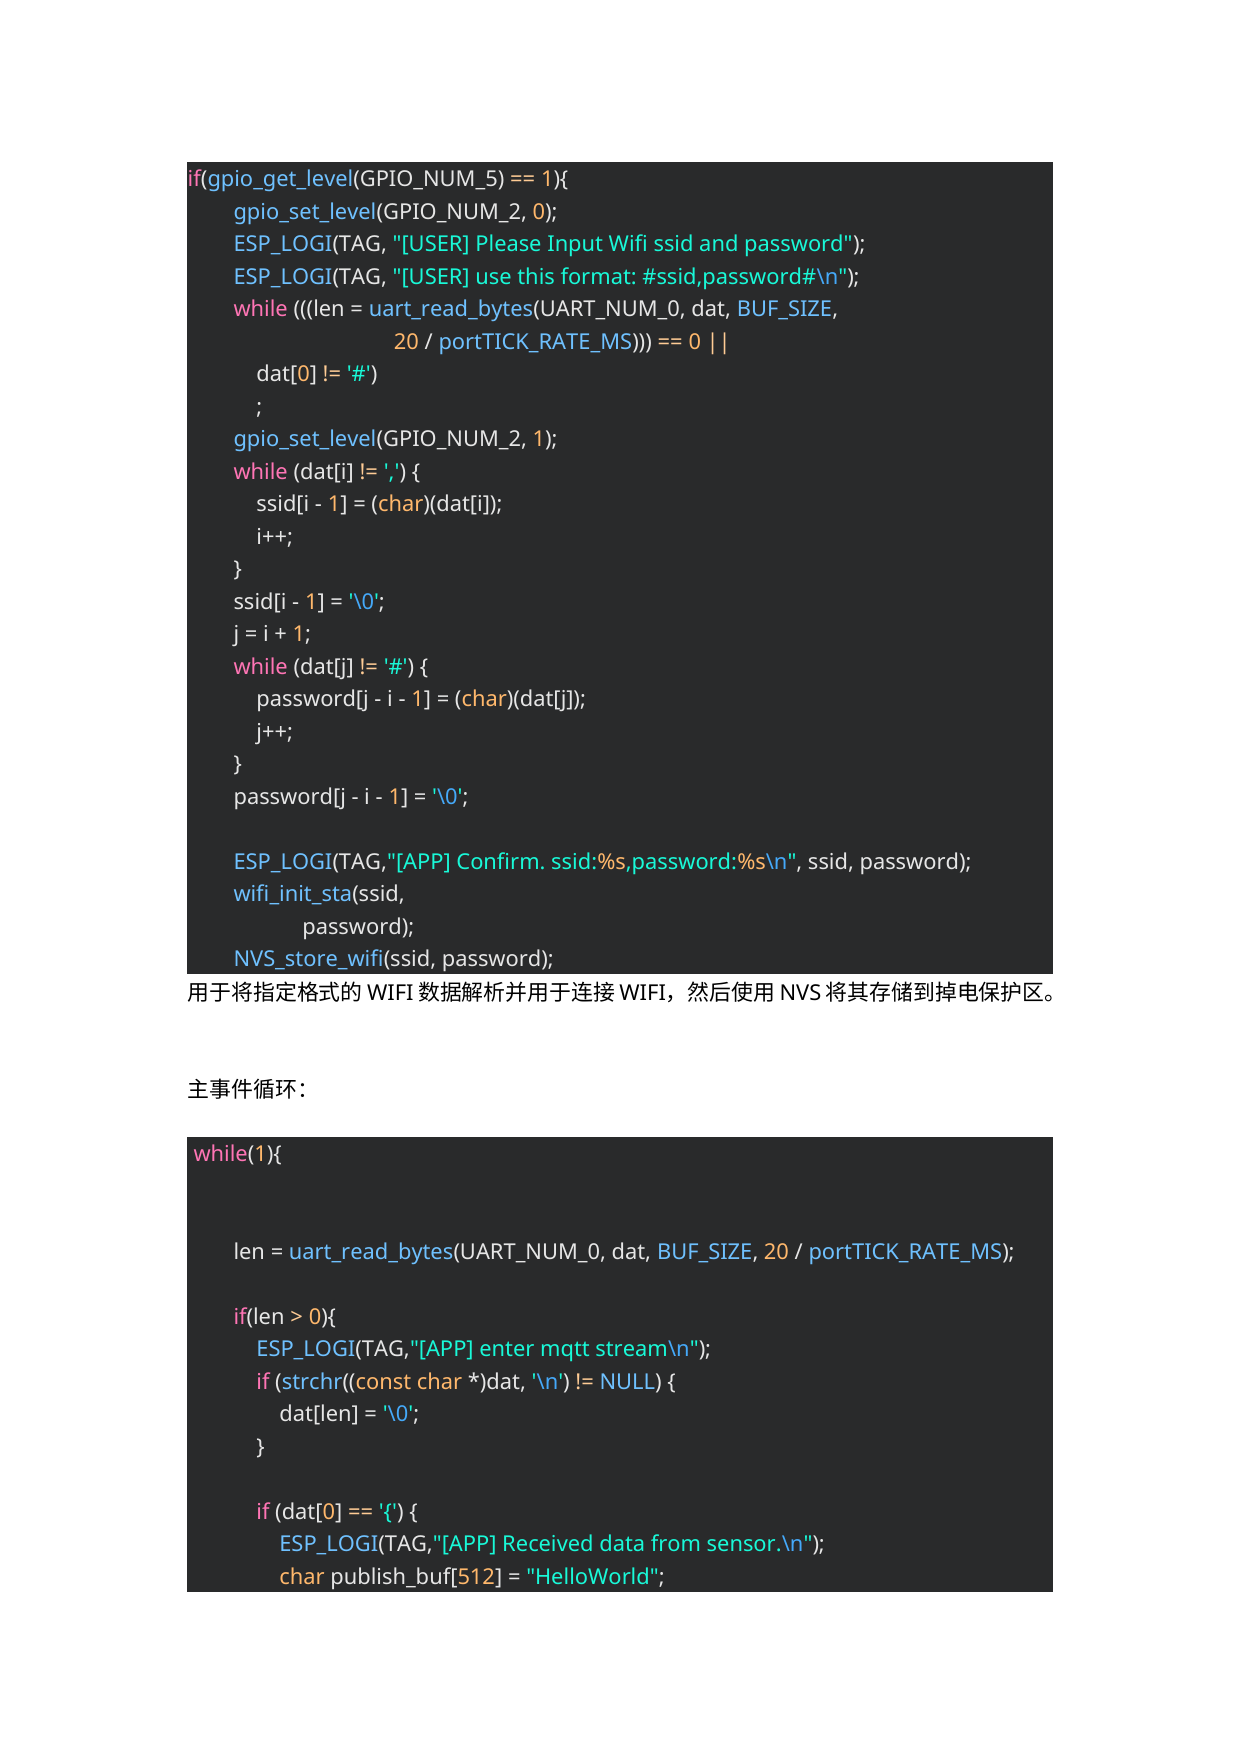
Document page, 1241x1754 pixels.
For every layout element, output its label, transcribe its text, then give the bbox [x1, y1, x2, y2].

text } [187, 1429, 1053, 1462]
text 20 / portTICK_RATE_MS))) == 0 || [187, 324, 1053, 357]
text NVS_store_wifi(ssid, password); [187, 942, 1053, 974]
text gpio_set_level(GPIO_NUM_2, 1); [187, 422, 1053, 454]
text password[j - i - 1] = '\0'; [187, 779, 1053, 812]
text gpio_set_level(GPIO_NUM_2, 0); [187, 194, 1053, 227]
text ESP_LOGI(TAG,"[APP] enter mqtt stream\n"); [187, 1332, 1053, 1364]
text if (dat[0] == '{') { [187, 1494, 1053, 1527]
text 用于将指定格式的WIFI数据解析并用于连接WIFI，然后使用NVS将其存储到掉电保护区。 [187, 974, 1053, 1007]
text 主事件循环： [187, 1072, 1053, 1104]
text if(gpio_get_level(GPIO_NUM_5) == 1){ [187, 162, 1053, 194]
text i++; [187, 519, 1053, 552]
text ESP_LOGI(TAG,"[APP] Received data from sensor.\n"); [187, 1527, 1053, 1559]
text if(len > 0){ [187, 1299, 1053, 1332]
text j = i + 1; [187, 617, 1053, 649]
text while (dat[j] != '#') { [187, 649, 1053, 682]
text len = uart_read_bytes(UART_NUM_0, dat, BUF_SIZE, 20 / portTICK_RATE_MS); [187, 1234, 1053, 1267]
text dat[0] != '#') [187, 357, 1053, 389]
text password[j - i - 1] = (char)(dat[j]); [187, 682, 1053, 714]
text ESP_LOGI(TAG,"[APP] Confirm. ssid:%s,password:%s\n", ssid, password); [187, 844, 1053, 877]
text dat[len] = '\0'; [187, 1397, 1053, 1429]
text } [187, 552, 1053, 584]
text ssid[i - 1] = (char)(dat[i]); [187, 487, 1053, 519]
text } [187, 747, 1053, 779]
text while (((len = uart_read_bytes(UART_NUM_0, dat, BUF_SIZE, [187, 292, 1053, 324]
text while(1){ [187, 1137, 1053, 1169]
text if (strchr((const char *)dat, '\n') != NULL) { [187, 1364, 1053, 1397]
text ESP_LOGI(TAG, "[USER] use this format: #ssid,password#\n"); [187, 259, 1053, 292]
text password); [187, 909, 1053, 942]
text wifi_init_sta(ssid, [187, 877, 1053, 909]
text ssid[i - 1] = '\0'; [187, 584, 1053, 617]
text ESP_LOGI(TAG, "[USER] Please Input Wifi ssid and password"); [187, 227, 1053, 259]
text j++; [187, 714, 1053, 747]
text ; [187, 389, 1053, 422]
text char publish_buf[512] = "HelloWorld"; [187, 1559, 1053, 1592]
text while (dat[i] != ',') { [187, 454, 1053, 487]
